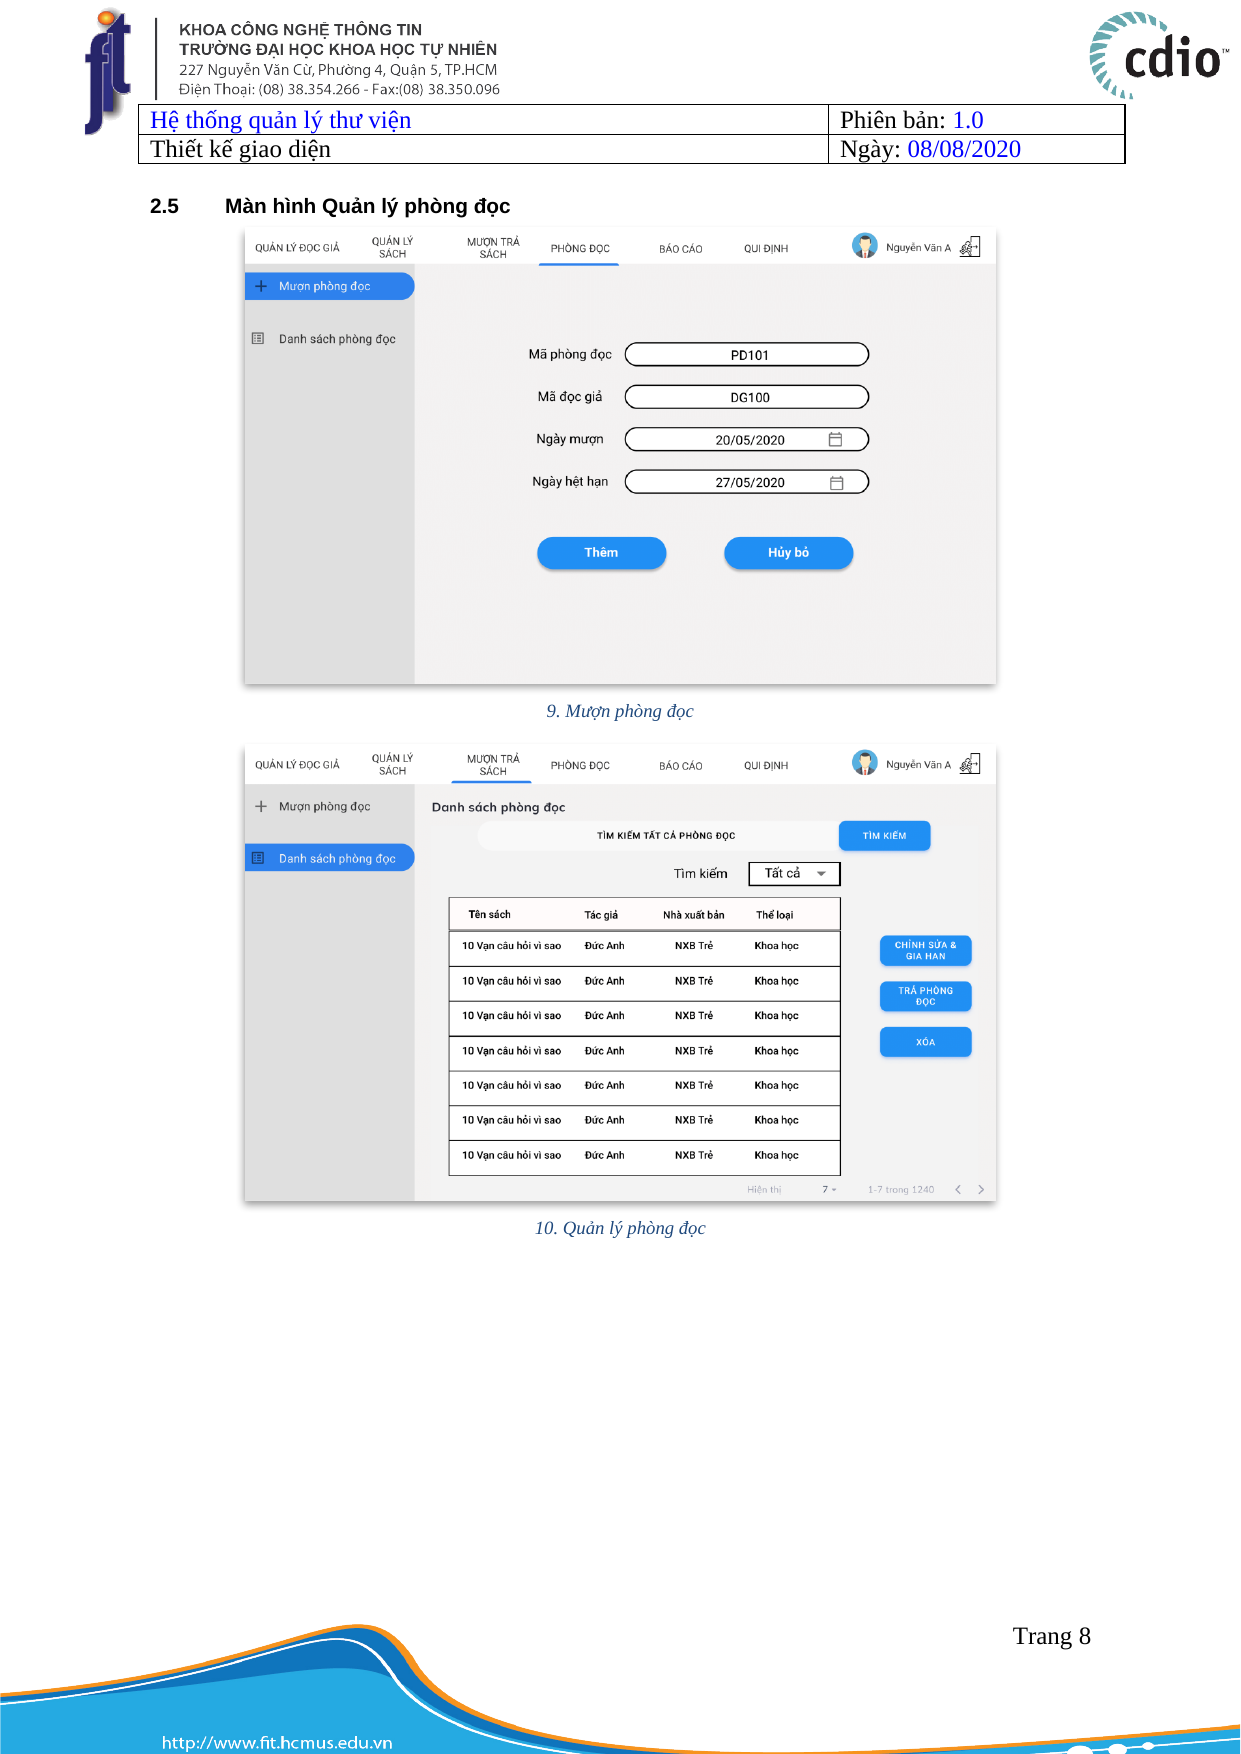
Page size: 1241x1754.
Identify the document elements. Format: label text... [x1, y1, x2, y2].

picture [245, 227, 996, 684]
picture [0, 1621, 1241, 1754]
picture [139, 105, 828, 134]
text 10. Quản lý phòng đọc [150, 1217, 1090, 1238]
picture [829, 135, 1124, 159]
subtitle Màn hình Quản lý phòng đọc [150, 193, 1090, 218]
text 9. Mượn phòng đọc [150, 699, 1090, 721]
picture [245, 744, 996, 1201]
picture [139, 135, 828, 159]
picture [829, 105, 1124, 134]
picture [62, 0, 1241, 159]
